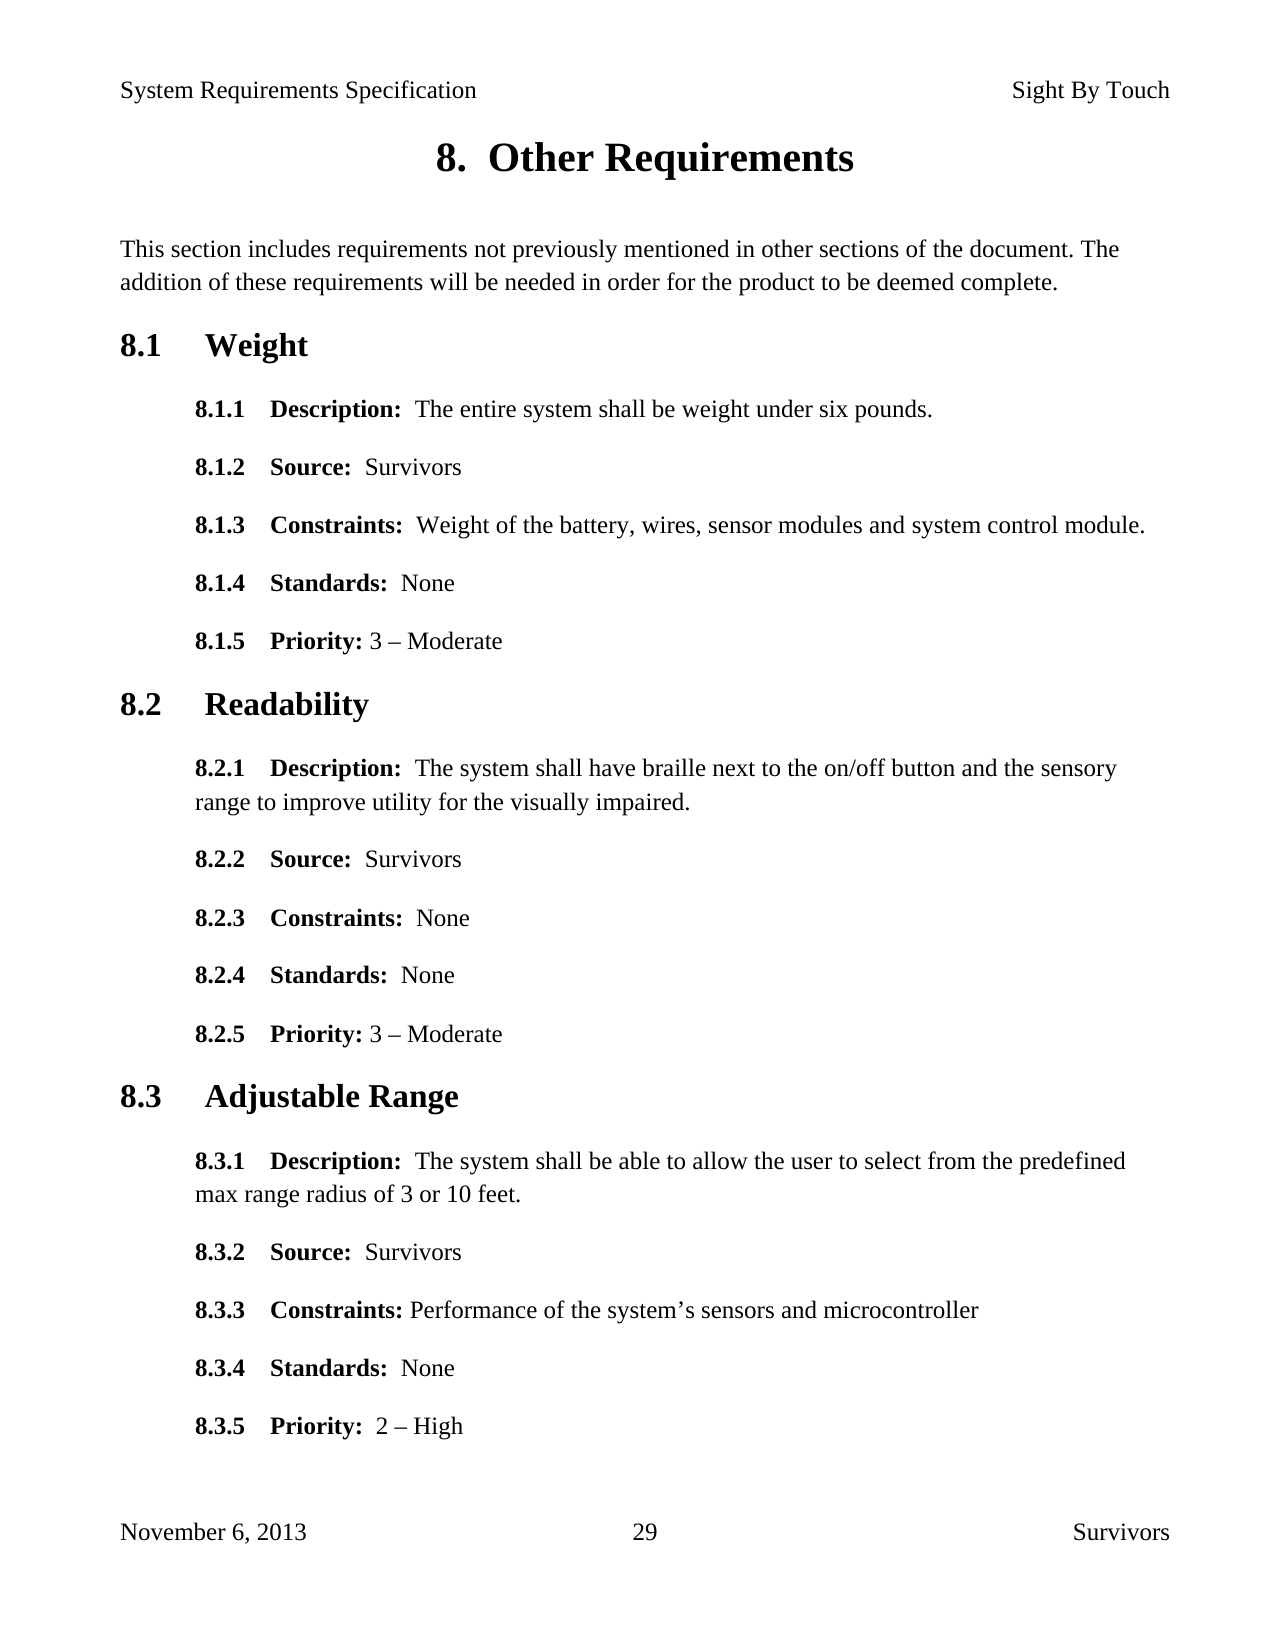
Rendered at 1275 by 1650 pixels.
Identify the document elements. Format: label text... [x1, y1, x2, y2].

subtitle 8.1.3 Constraints: Weight of the battery, wires, sensor modules and system control module. [120, 510, 1170, 539]
subtitle 8.1.4 Standards: None [120, 568, 1170, 597]
subtitle 8.1.2 Source: Survivors [120, 452, 1170, 481]
subtitle 8.1 Weight [120, 325, 1170, 364]
subtitle 8.2.3 Constraints: None [120, 903, 1170, 931]
subtitle 8.3 Adjustable Range [120, 1077, 1170, 1115]
subtitle 8.2.2 Source: Survivors [120, 844, 1170, 873]
subtitle 8.3.5 Priority: 2 – High [120, 1411, 1170, 1439]
text 8.3.1 Description: The system shall be able to allow the user to select from the predefined max range radius of 3 or 10 feet. [120, 1146, 1170, 1207]
subtitle 8.2.4 Standards: None [120, 961, 1170, 989]
subtitle 8.2 Readability [120, 684, 1170, 723]
subtitle 8.3.3 Constraints: Performance of the system’s sensors and microcontroller [120, 1295, 1170, 1323]
subtitle 8.3.2 Source: Survivors [120, 1237, 1170, 1266]
subtitle 8. Other Requirements [120, 132, 1170, 180]
subtitle 8.2.5 Priority: 3 – Moderate [120, 1019, 1170, 1047]
text 8.1.1 Description: The entire system shall be weight under six pounds. [120, 394, 1170, 423]
text 8.2.1 Description: The system shall have braille next to the on/off button and the sensory range to improve utility for the visually impaired. [120, 753, 1170, 815]
subtitle 8.3.4 Standards: None [120, 1353, 1170, 1382]
text This section includes requirements not previously mentioned in other sections of the document. The addition of these requirements will be needed in order for the product to be deemed complete. [120, 234, 1170, 296]
subtitle 8.1.5 Priority: 3 – Moderate [120, 626, 1170, 655]
